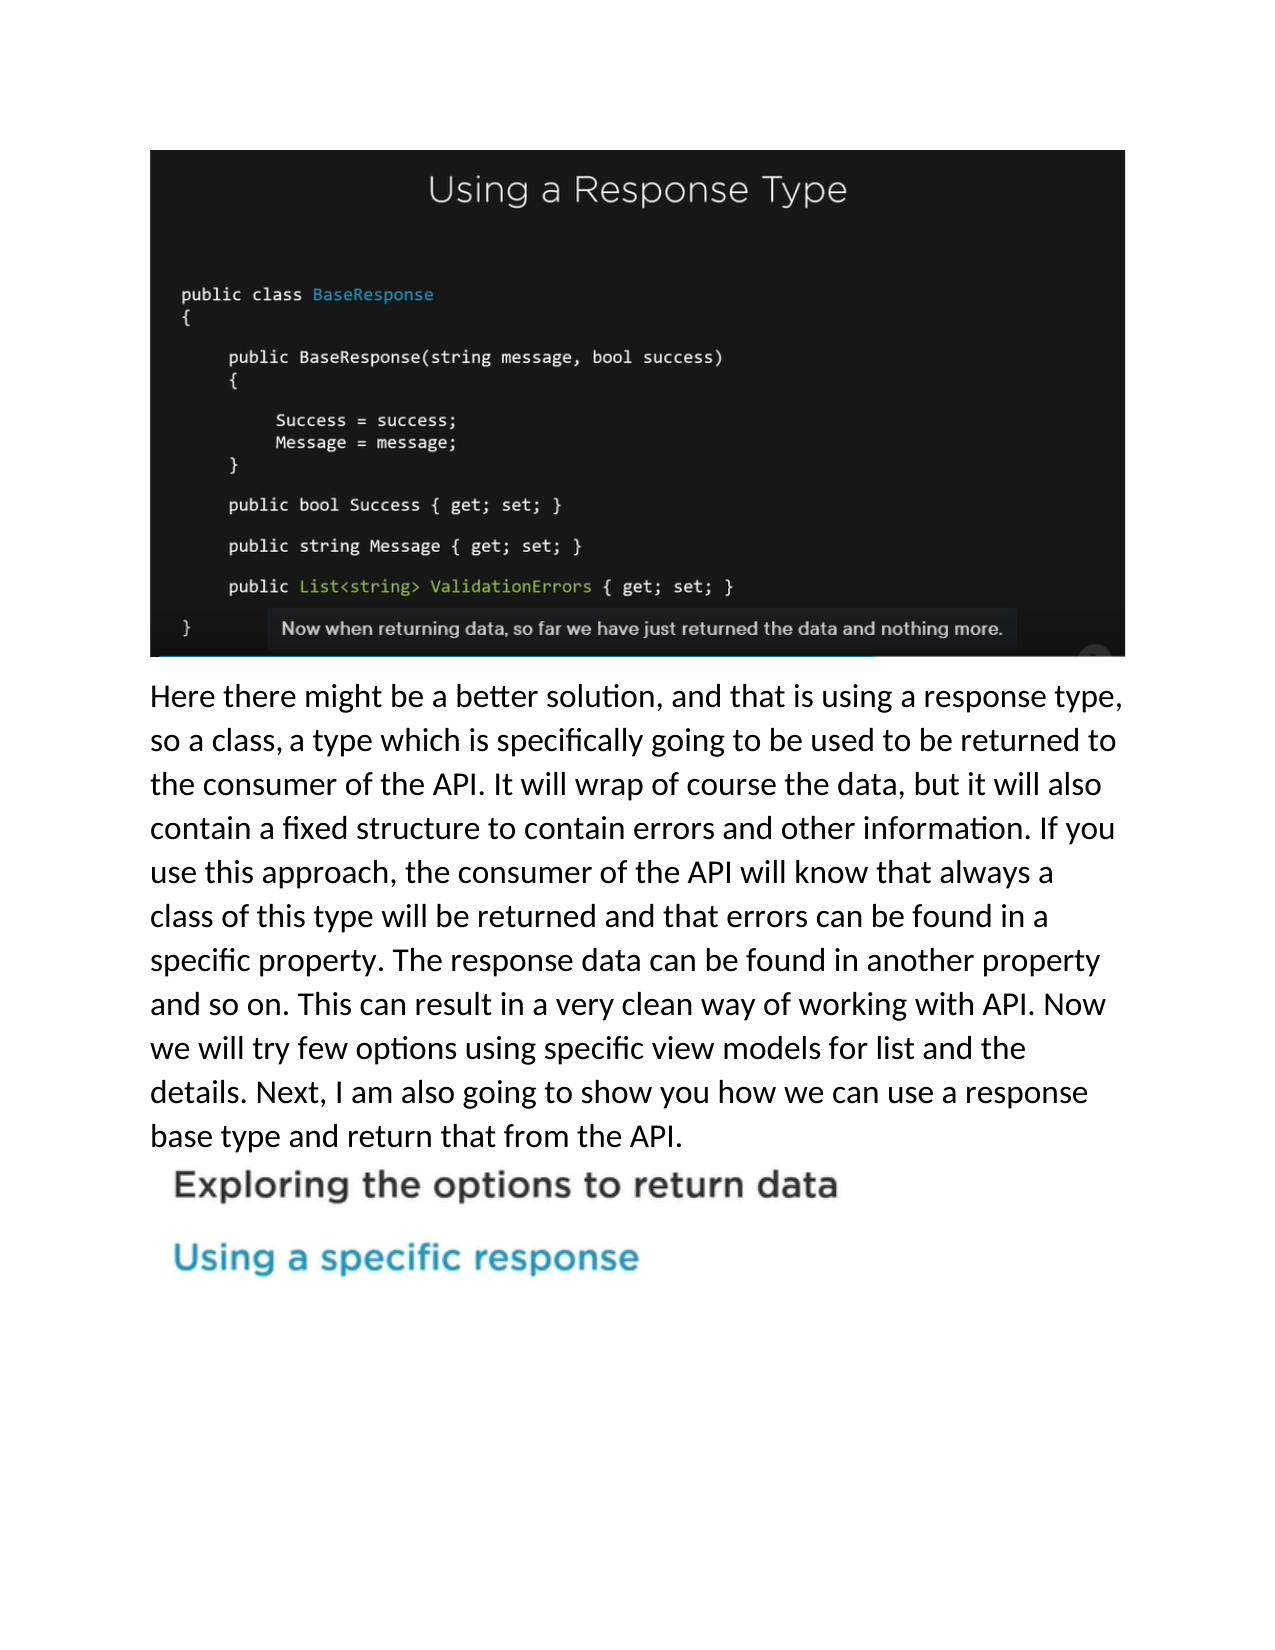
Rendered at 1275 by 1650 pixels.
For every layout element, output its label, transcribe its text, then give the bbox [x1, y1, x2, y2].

picture [150, 150, 1125, 657]
picture [150, 1157, 885, 1296]
text Here there might be a better solution, and that is using a response type, so a class, a type which is specifically going to be used to be returned to the consumer of the API. It will wrap of course the data, but it will also contain a fixed structure to contain errors and other information. If you use this approach, the consumer of the API will know that always a class of this type will be returned and that errors can be found in a specific property. The response data can be found in another property and so on. This can result in a very clean way of working with API. Now we will try few options using specific view models for list and the details. Next, I am also going to show you how we can use a response base type and return that from the API. [150, 675, 1125, 1295]
